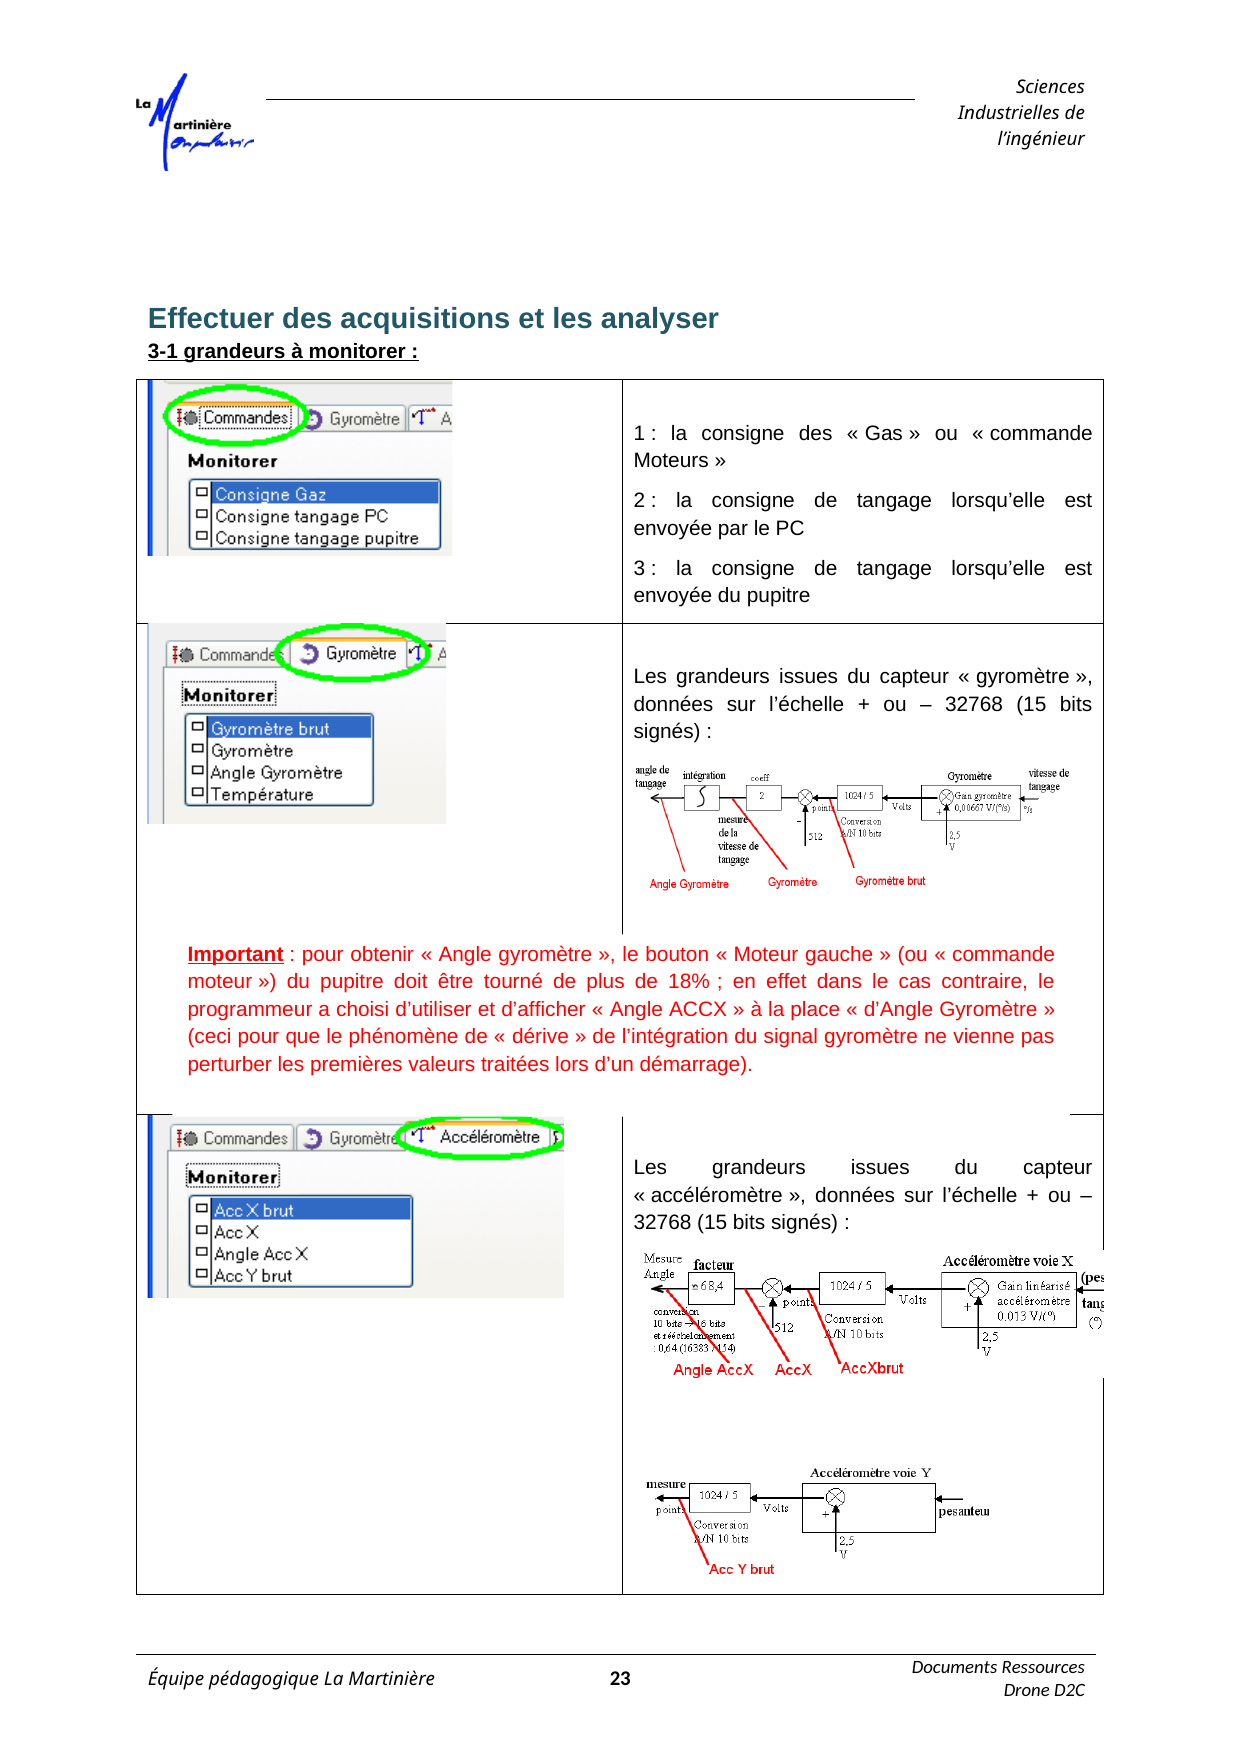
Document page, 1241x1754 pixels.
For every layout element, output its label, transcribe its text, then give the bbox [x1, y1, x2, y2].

subtitle Effectuer des acquisitions et les analyser [148, 301, 1093, 334]
table_cell [137, 624, 622, 1114]
table_cell [137, 1115, 622, 1594]
text 3-1 grandeurs à monitorer : [148, 339, 1093, 363]
table_cell Les grandeurs issues du capteur « accéléromètre », données sur l’échelle + ou – 32768 (15 bits signés) : [623, 1115, 1103, 1594]
table_header [137, 380, 622, 623]
table_cell Les grandeurs issues du capteur « gyromètre », données sur l’échelle + ou – 32768 (15 bits signés) : [623, 624, 1103, 1114]
picture [136, 73, 254, 171]
table_header 1 : la consigne des « Gas » ou « commande Moteurs » 2 : la consigne de tangage lorsqu’elle est envoyée par le PC 3 : la consigne de tangage lorsqu’elle est envoyée du pupitre [623, 380, 1103, 623]
